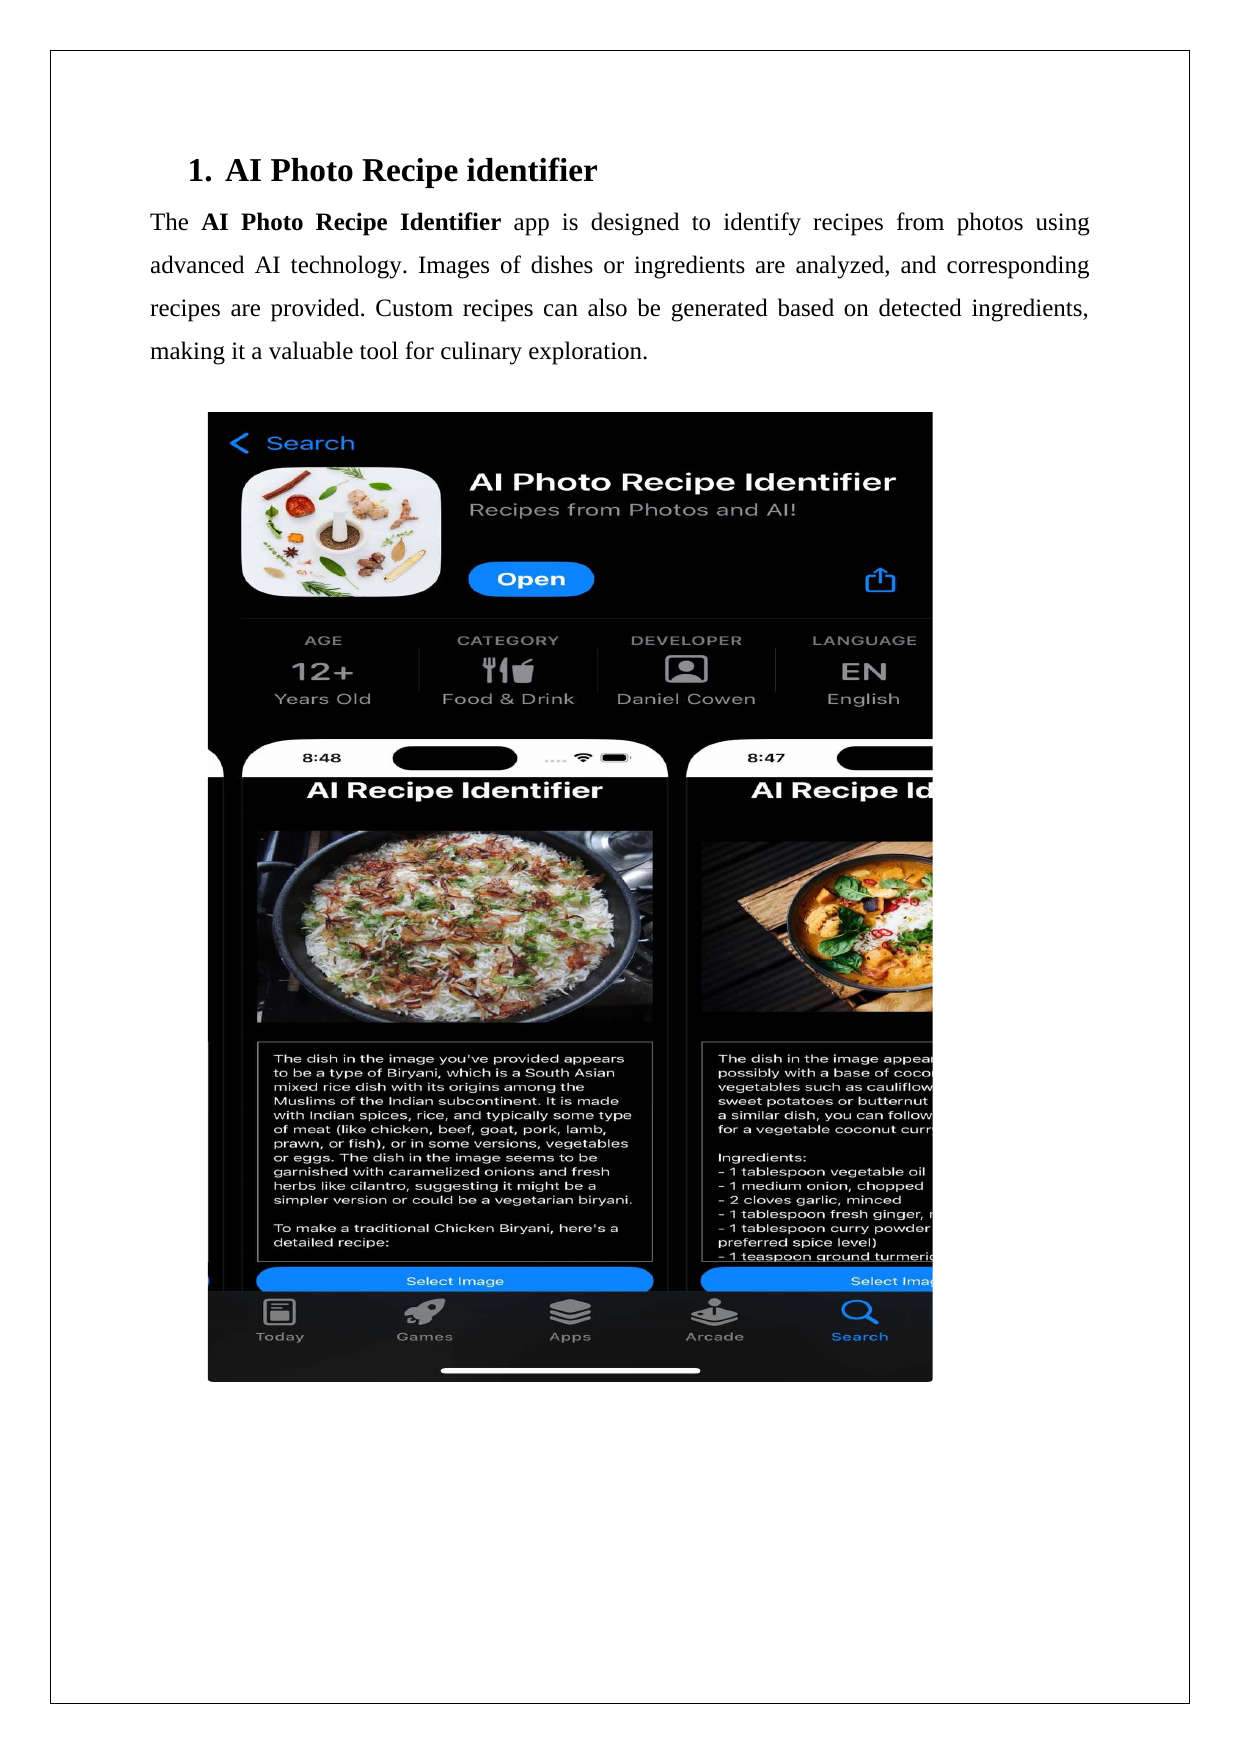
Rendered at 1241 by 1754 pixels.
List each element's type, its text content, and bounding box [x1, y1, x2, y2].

text The AI Photo Recipe Identifier app is designed to identify recipes from photos using advanced AI technology. Images of dishes or ingredients are analyzed, and corresponding recipes are provided. Custom recipes can also be generated based on detected ingredients, making it a valuable tool for culinary exploration. [150, 207, 1090, 365]
picture [207, 412, 933, 1382]
subtitle AI Photo Recipe identifier [187, 150, 1090, 188]
